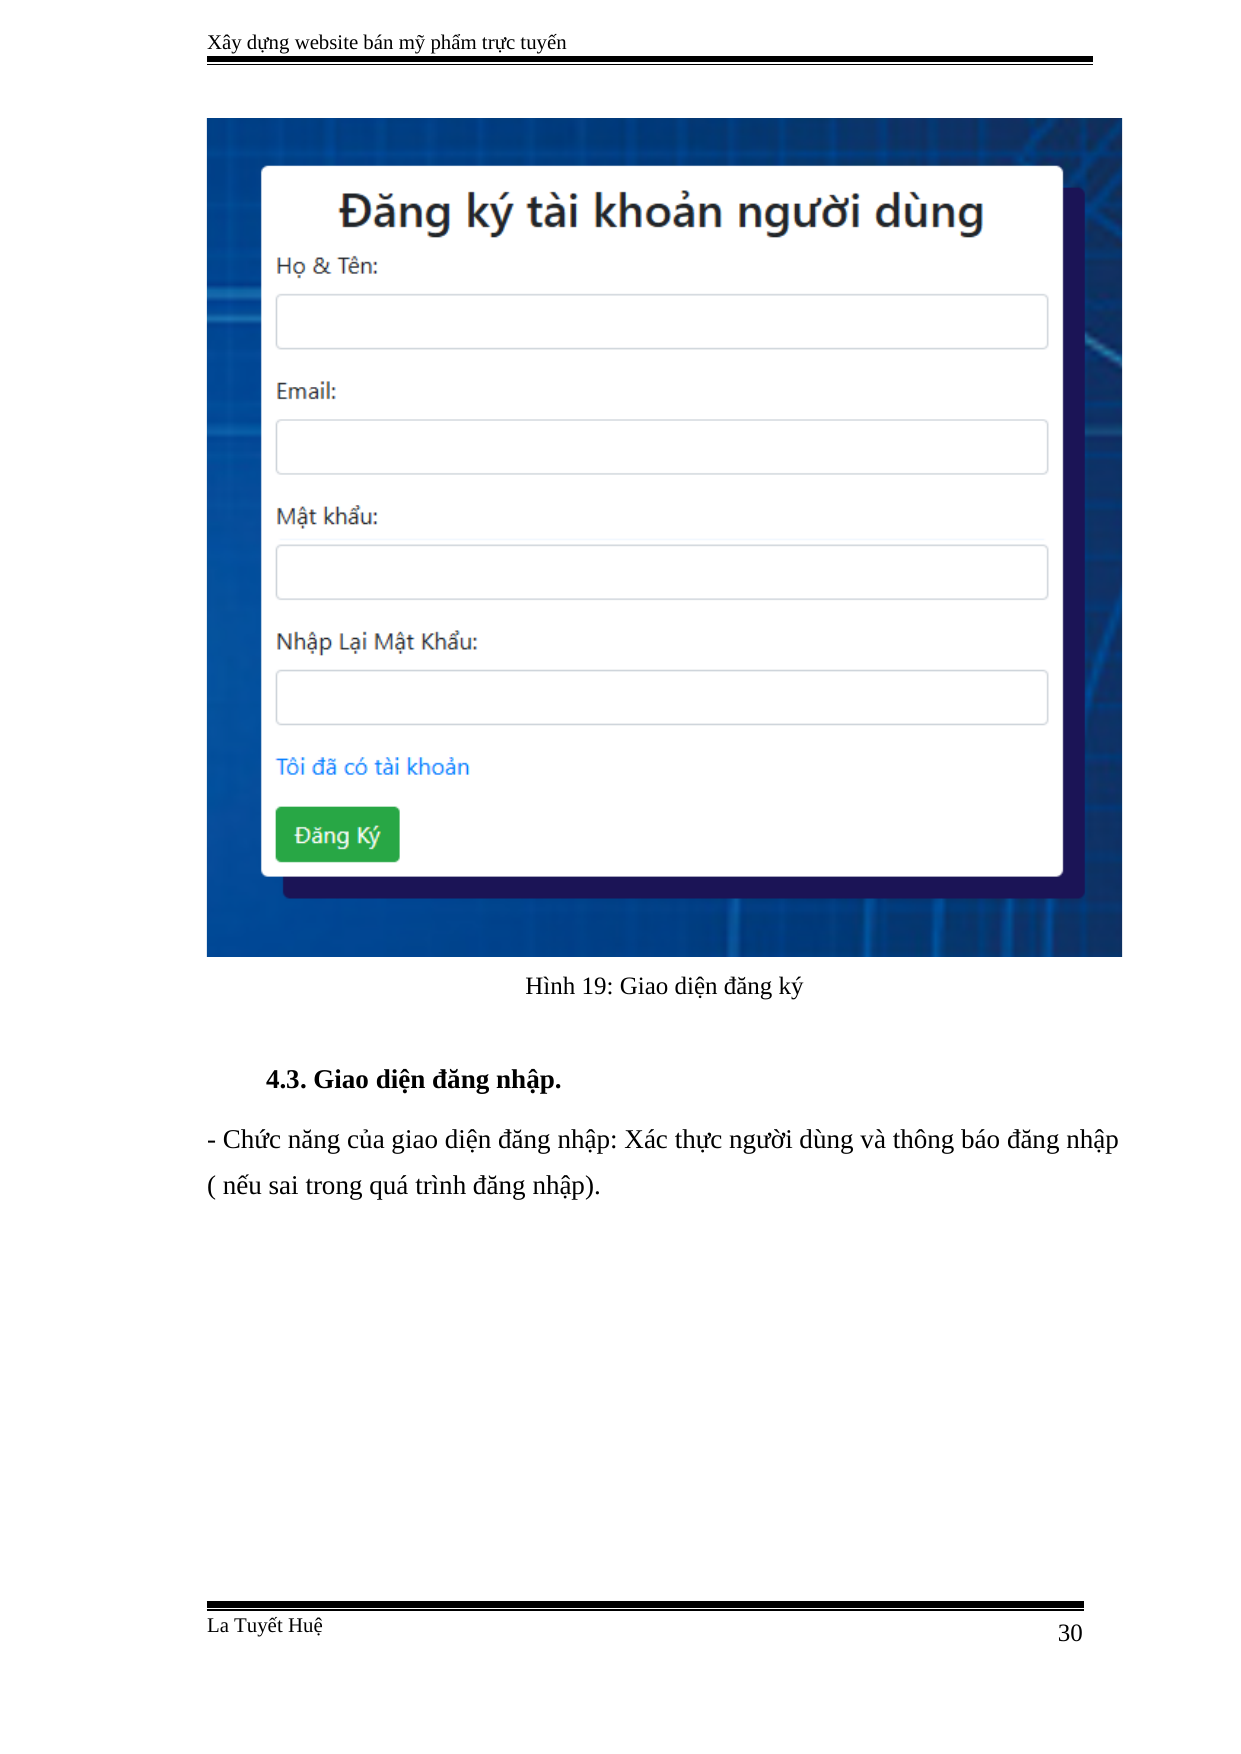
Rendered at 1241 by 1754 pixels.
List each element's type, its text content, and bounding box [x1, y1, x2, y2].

subtitle 4.3. Giao diện đăng nhập. [207, 1063, 1122, 1095]
picture [206, 118, 1123, 957]
text Hình 19: Giao diện đăng ký [207, 971, 1122, 999]
text - Chức năng của giao diện đăng nhập: Xác thực người dùng và thông báo đăng nhập ( nếu sai trong quá trình đăng nhập). [207, 1123, 1122, 1201]
